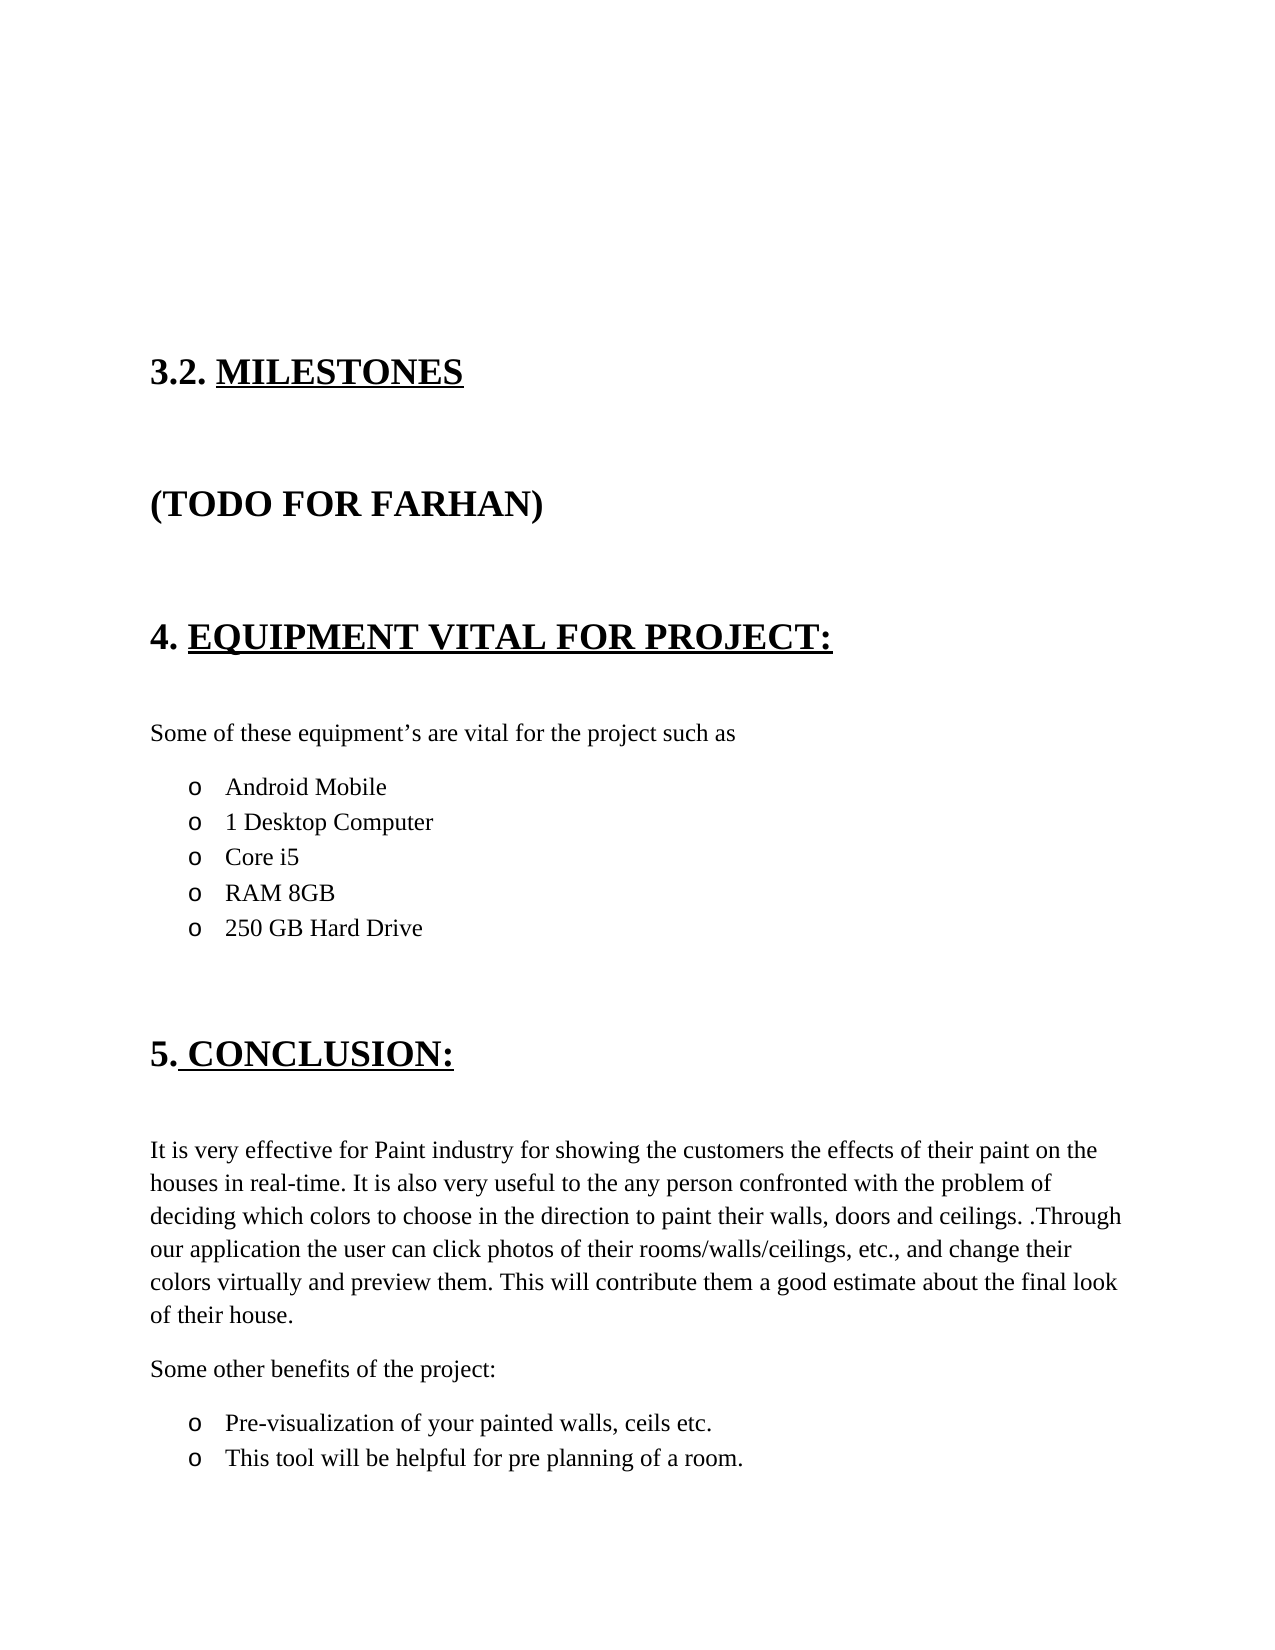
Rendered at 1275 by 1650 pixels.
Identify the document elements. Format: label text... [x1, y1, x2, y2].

subtitle 5. CONCLUSION: [150, 1032, 1125, 1075]
list Pre-visualization of your painted walls, ceils etc. [187, 1408, 1125, 1439]
list 1 Desktop Computer [187, 807, 1125, 838]
subtitle 3.2. MILESTONES [150, 349, 1125, 392]
text Some of these equipment’s are vital for the project such as [150, 718, 1125, 747]
list 250 GB Hard Drive [187, 913, 1125, 944]
list Android Mobile [187, 772, 1125, 802]
list RAM 8GB [187, 878, 1125, 909]
text It is very effective for Paint industry for showing the customers the effects of their paint on the houses in real-time. It is also very useful to the any person confronted with the problem of deciding which colors to choose in the direction to paint their walls, doors and ceilings. .Through our application the user can click photos of their rooms/walls/ceilings, etc., and change their colors virtually and preview them. This will contribute them a good estimate about the final look of their house. [150, 1135, 1125, 1329]
list Core i5 [187, 842, 1125, 873]
subtitle 4. EQUIPMENT VITAL FOR PROJECT: [150, 614, 1125, 657]
text Some other benefits of the project: [150, 1354, 1125, 1383]
subtitle (TODO FOR FARHAN) [150, 482, 1125, 525]
list This tool will be helpful for pre planning of a room. [187, 1443, 1125, 1474]
